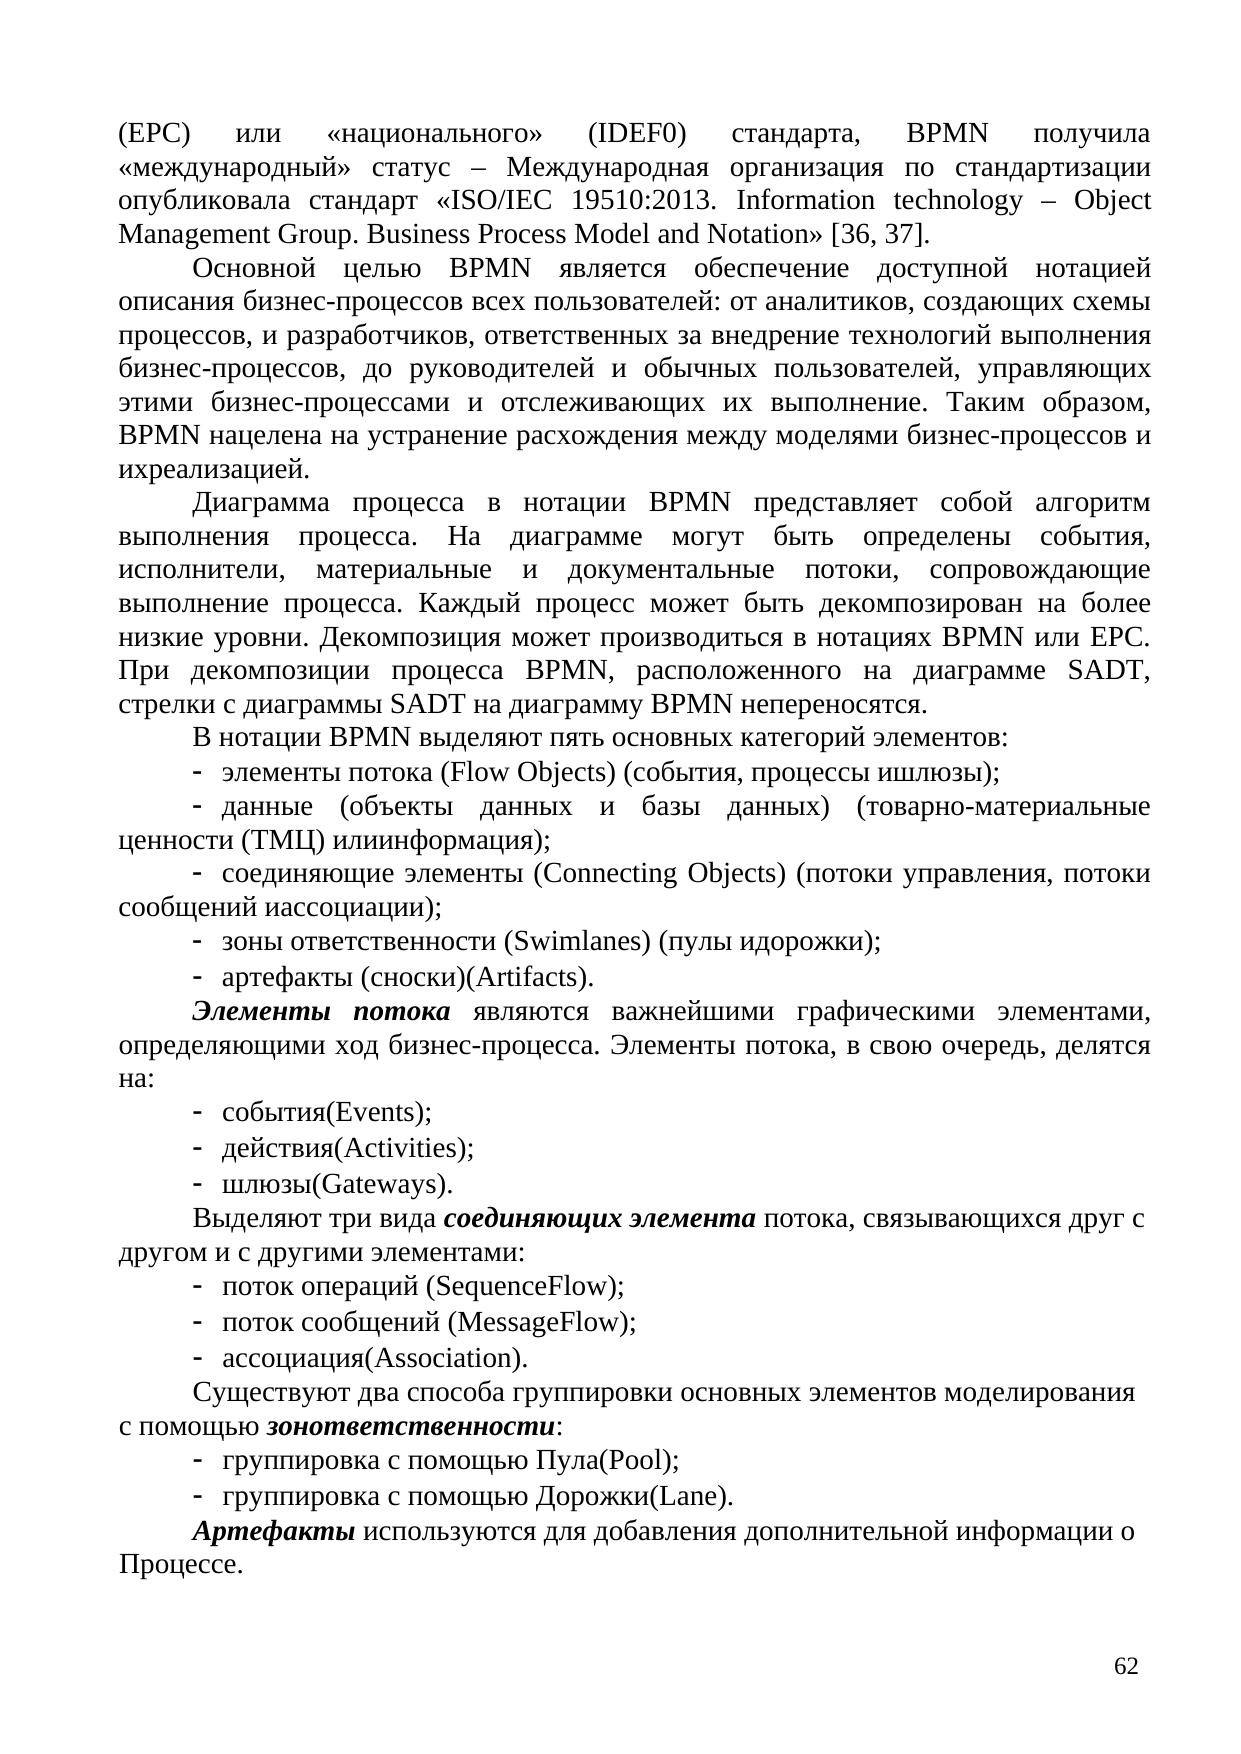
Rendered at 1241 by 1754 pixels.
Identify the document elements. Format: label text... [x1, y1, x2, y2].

list элементы потока (Flow Objects) (события, процессы ишлюзы); [192, 753, 1176, 788]
list группировка с помощью Дорожки(Lane). [193, 1477, 1176, 1513]
list зоны ответственности (Swimlanes) (пулы идорожки); [192, 923, 1176, 958]
list поток операций (SequenceFlow); [192, 1267, 1176, 1303]
list артефакты (сноски)(Artifacts). [192, 958, 1176, 993]
text Артефакты используются для добавления дополнительной информации о Процессе. [119, 1513, 1176, 1580]
text Основной целью BPMN является обеспечение доступной нотацией описания бизнес-процессов всех пользователей: от аналитиков, создающих схемы процессов, и разработчиков, ответственных за внедрение технологий выполнения бизнес-процессов, до руководителей и обычных пользователей, управляющих этими бизнес-процессами и отслеживающих их выполнение. Таким образом, BPMN нацелена на устранение расхождения между моделями бизнес-процессов и ихреализацией. [118, 250, 1152, 484]
text Элементы потока являются важнейшими графическими элементами, определяющими ход бизнес-процесса. Элементы потока, в свою очередь, делятся на: [118, 993, 1152, 1094]
list поток сообщений (MessageFlow); [192, 1303, 1176, 1339]
text Существуют два способа группировки основных элементов моделирования с помощью зонответственности: [118, 1374, 1148, 1441]
list соединяющие элементы (Connecting Objects) (потоки управления, потоки сообщений иассоциации); [118, 856, 1151, 923]
text «международный» статус – Международная организация по стандартизации опубликовала стандарт «ISO/IEC 19510:2013. Information technology – Object Management Group. Business Process Model and Notation» [36, 37]. [118, 149, 1152, 249]
list данные (объекты данных и базы данных) (товарно-материальные ценности (ТМЦ) илиинформация); [118, 788, 1151, 856]
text (EPC) или «национального» (IDEF0) стандарта, BPMN получила [118, 115, 1176, 149]
list ассоциация(Association). [193, 1339, 1176, 1374]
list шлюзы(Gateways). [192, 1165, 1176, 1200]
list события(Events); [192, 1094, 1176, 1129]
text Выделяют три вида соединяющих элемента потока, связывающихся друг с другом и с другими элементами: [118, 1200, 1176, 1267]
text Диаграмма процесса в нотации BPMN представляет собой алгоритм выполнения процесса. На диаграмме могут быть определены события, исполнители, материальные и документальные потоки, сопровождающие выполнение процесса. Каждый процесс может быть декомпозирован на более низкие уровни. Декомпозиция может производиться в нотациях BPMN или EPC. При декомпозиции процесса BPMN, расположенного на диаграмме SADT, стрелки с диаграммы SADT на диаграмму BPMN непереносятся. [118, 484, 1152, 719]
text В нотации BPMN выделяют пять основных категорий элементов: [192, 719, 1176, 753]
list группировка с помощью Пула(Pool); [193, 1441, 1176, 1477]
list действия(Activities); [192, 1129, 1176, 1165]
